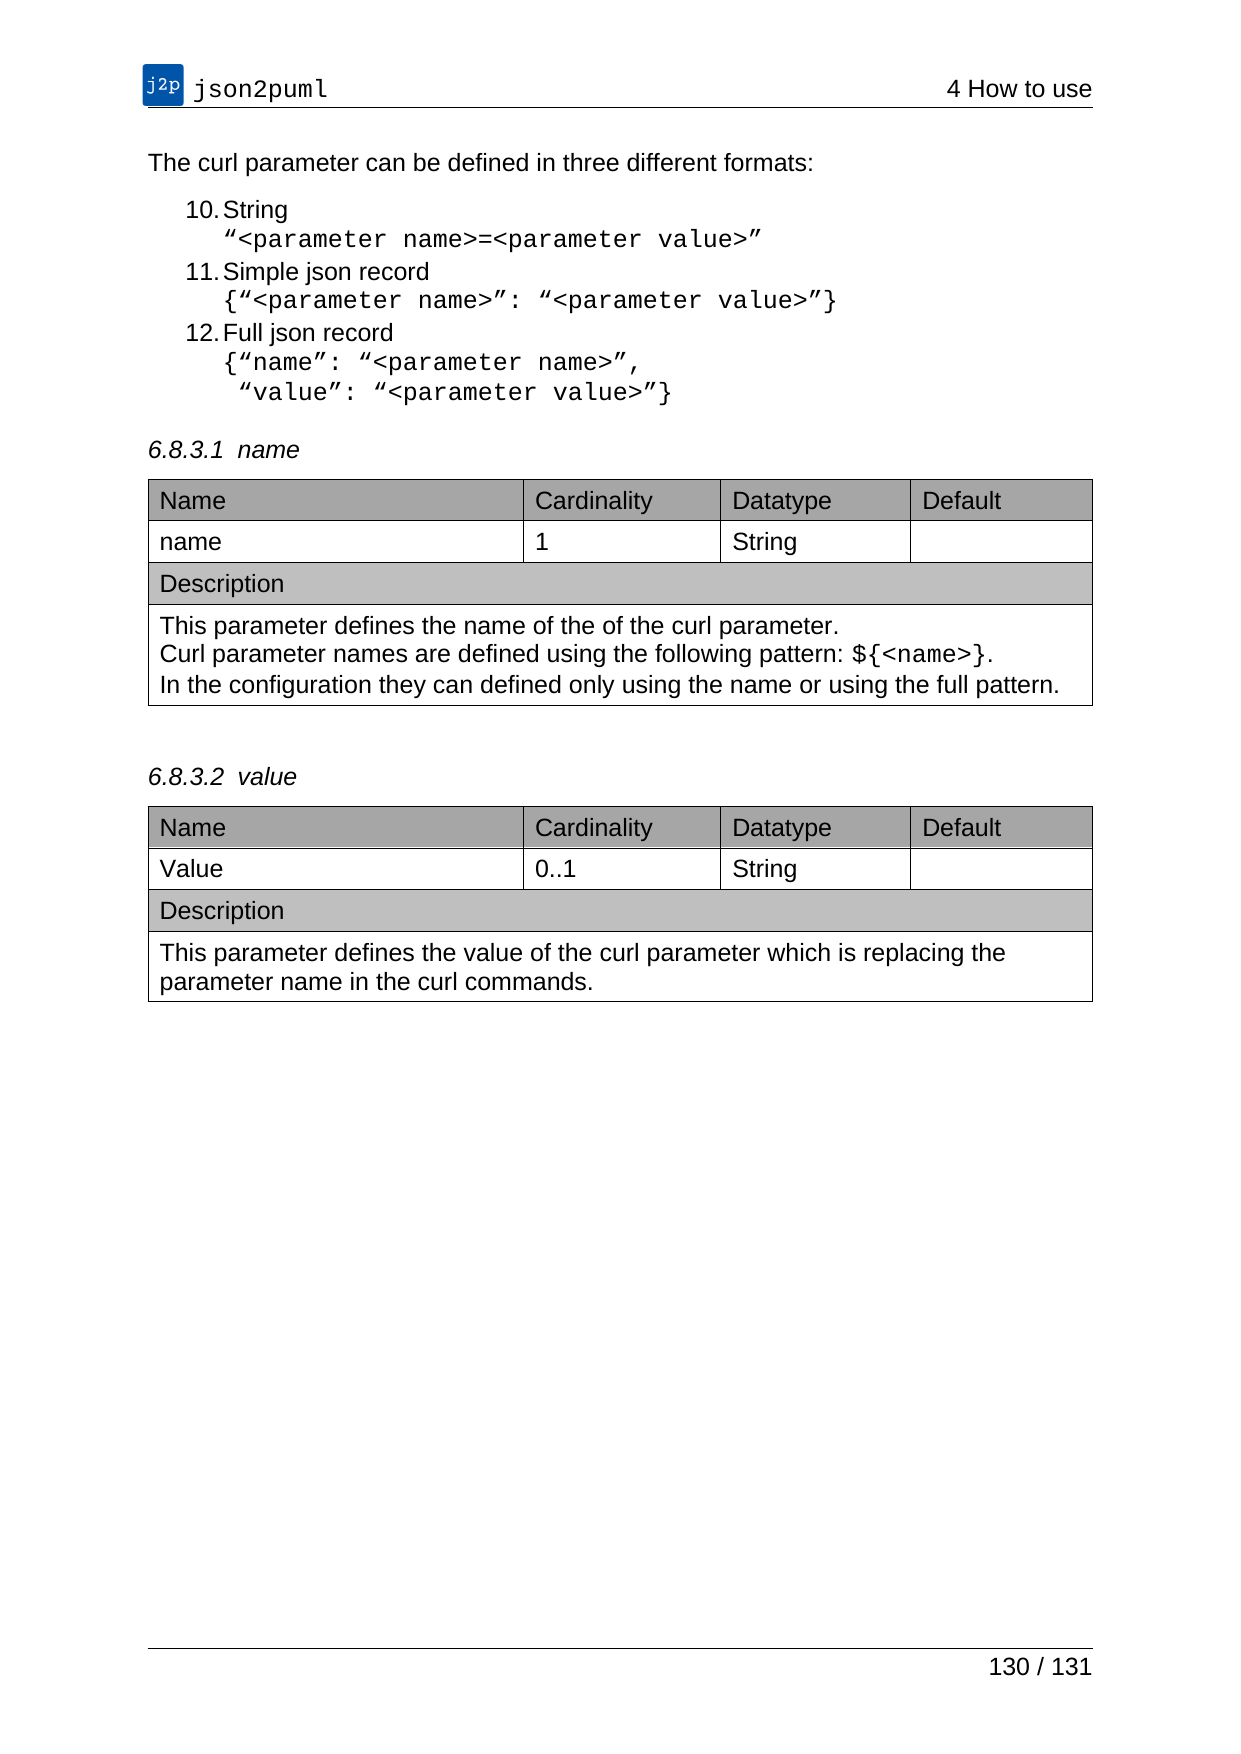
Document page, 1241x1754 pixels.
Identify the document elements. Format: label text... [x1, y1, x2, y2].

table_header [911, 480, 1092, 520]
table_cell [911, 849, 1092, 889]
subtitle name [148, 435, 1093, 464]
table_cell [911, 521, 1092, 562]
list Full json record {“name”: “<parameter name>”, “value”: “<parameter value>”} [185, 318, 1093, 408]
picture [142, 64, 184, 106]
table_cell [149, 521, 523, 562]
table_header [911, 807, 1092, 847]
list Simple json record {“<parameter name>”: “<parameter value>”} [185, 257, 1093, 316]
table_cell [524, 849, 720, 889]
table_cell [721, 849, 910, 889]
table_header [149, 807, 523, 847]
list String “<parameter name>=<parameter value>” [185, 195, 1093, 254]
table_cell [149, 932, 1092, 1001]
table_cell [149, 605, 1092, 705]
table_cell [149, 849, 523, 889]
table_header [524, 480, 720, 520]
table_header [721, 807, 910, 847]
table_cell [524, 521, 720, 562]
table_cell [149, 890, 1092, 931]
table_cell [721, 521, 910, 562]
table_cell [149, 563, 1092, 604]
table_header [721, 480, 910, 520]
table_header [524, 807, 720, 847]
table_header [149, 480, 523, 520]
text The curl parameter can be defined in three different formats: [148, 148, 1093, 176]
subtitle value [148, 762, 1093, 791]
